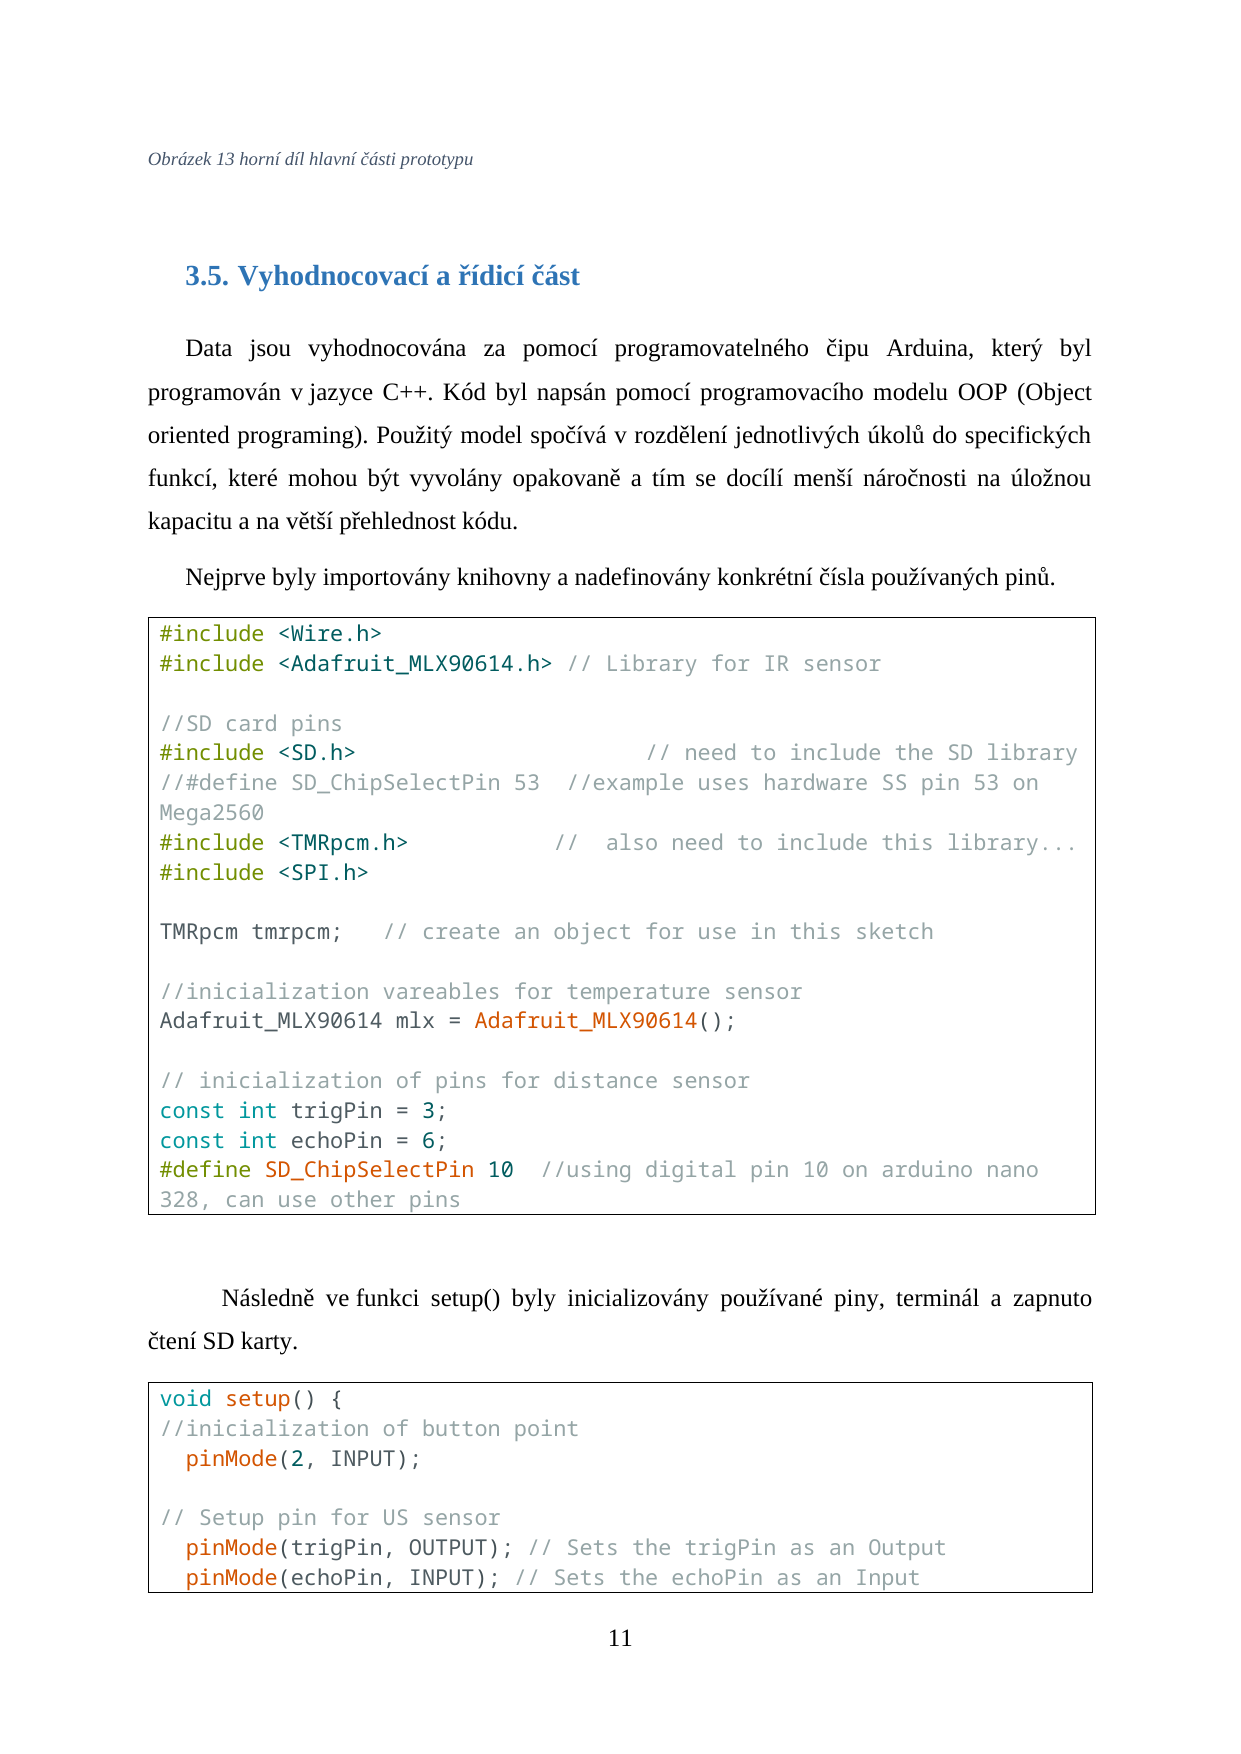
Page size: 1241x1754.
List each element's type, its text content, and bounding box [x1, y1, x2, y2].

text Obrázek 13 horní díl hlavní části prototypu [148, 148, 1093, 169]
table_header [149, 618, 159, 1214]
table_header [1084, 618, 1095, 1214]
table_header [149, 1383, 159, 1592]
subtitle Vyhodnocovací a řídicí část [185, 258, 1093, 292]
text Následně ve funkci setup() byly inicializovány používané piny, terminál a zapnuto čtení SD karty. [148, 1283, 1093, 1355]
text Nejprve byly importovány knihovny a nadefinovány konkrétní čísla používaných pinů. [148, 562, 1093, 590]
text Data jsou vyhodnocována za pomocí programovatelného čipu Arduina, který byl programován v jazyce C++. Kód byl napsán pomocí programovacího modelu OOP (Object oriented programing). Použitý model spočívá v rozdělení jednotlivých úkolů do specifických funkcí, které mohou být vyvolány opakovaně a tím se docílí menší náročnosti na úložnou kapacitu a na větší přehlednost kódu. [148, 333, 1093, 535]
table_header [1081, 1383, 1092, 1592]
